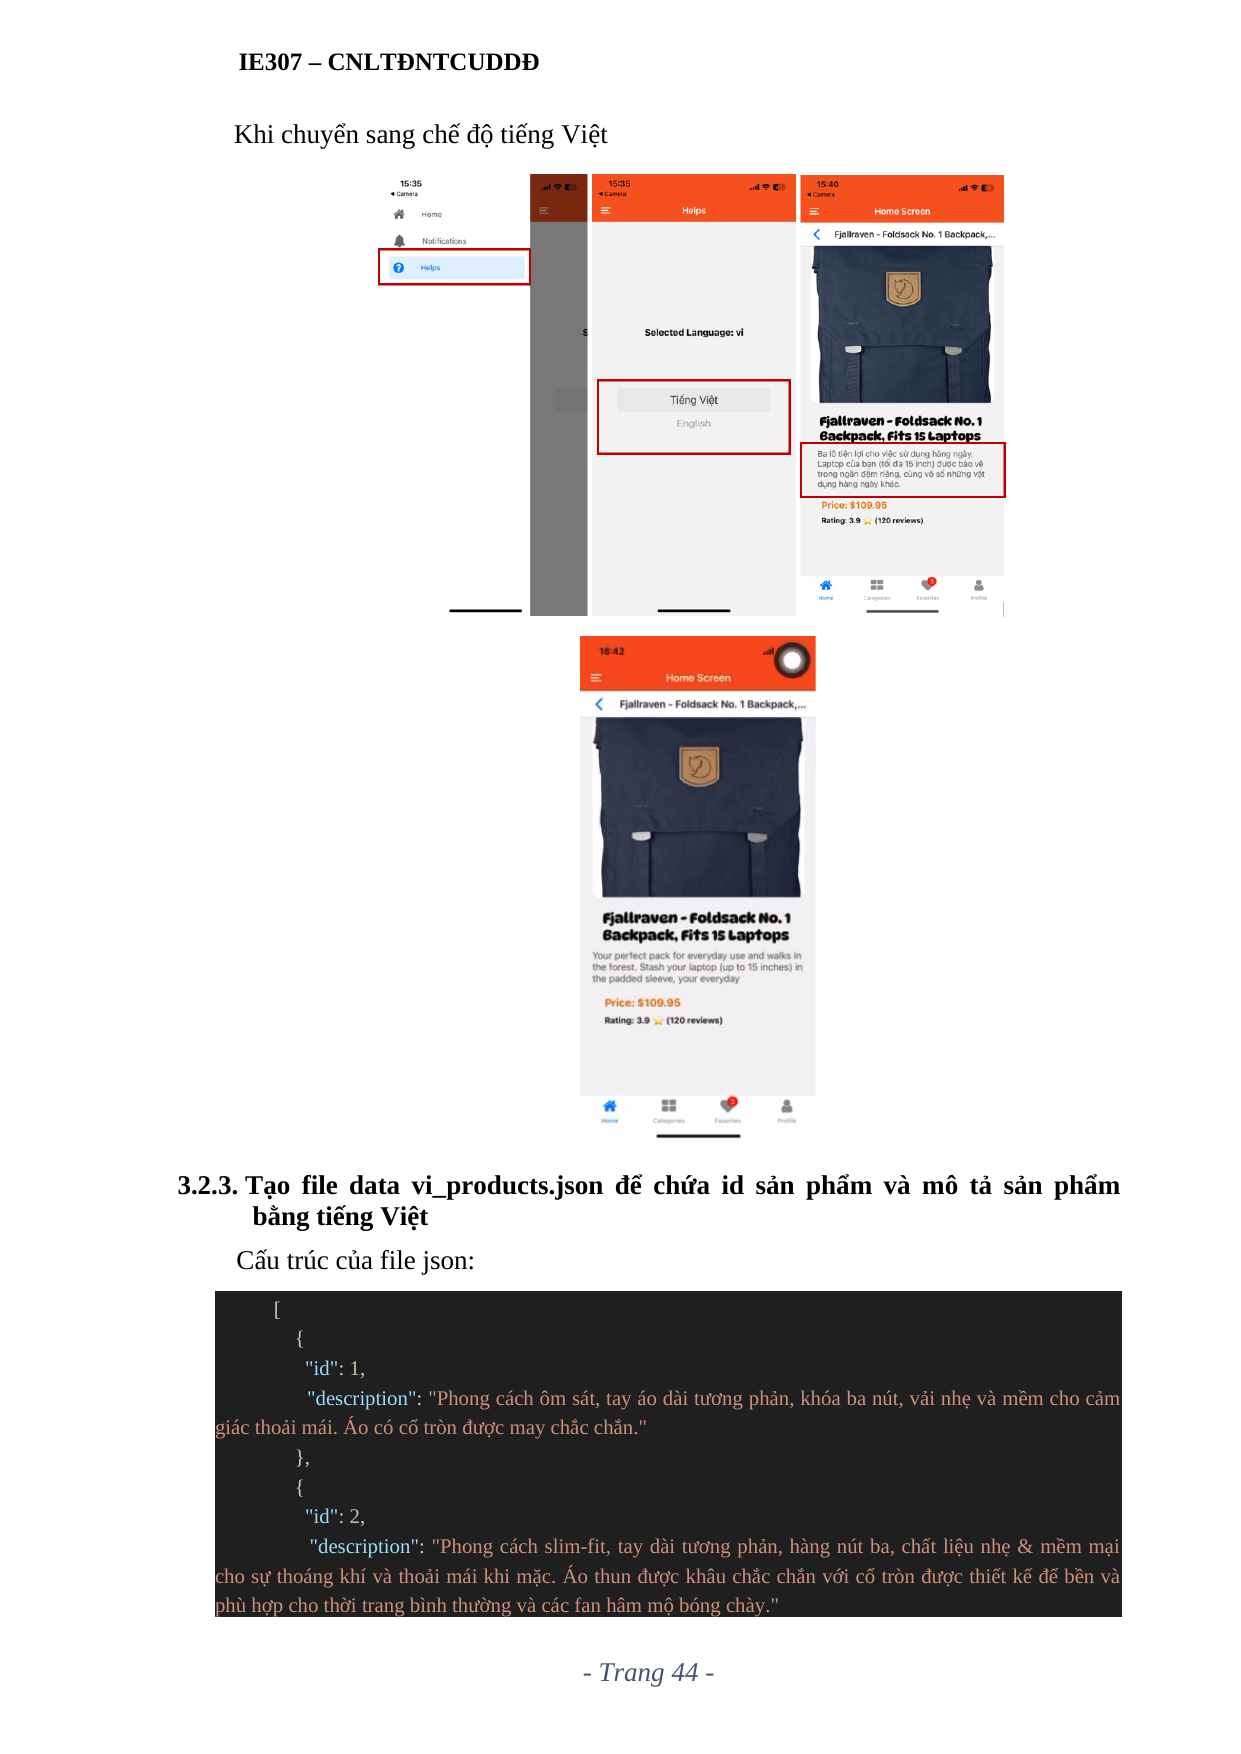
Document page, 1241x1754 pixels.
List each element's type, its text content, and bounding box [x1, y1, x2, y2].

text { [215, 1321, 1122, 1350]
text Cấu trúc của file json: [177, 1244, 1122, 1275]
picture [372, 164, 1023, 622]
text "id": 2, [215, 1499, 1122, 1528]
text "id": 1, [215, 1350, 1122, 1380]
picture [580, 636, 816, 1142]
text "description": "Phong cách ôm sát, tay áo dài tương phản, khóa ba nút, vải nhẹ và mềm cho cảm giác thoải mái. Áo có cổ tròn được may chắc chắn." [215, 1380, 1122, 1439]
subtitle Tạo file data vi_products.json để chứa id sản phẩm và mô tả sản phẩm bằng tiếng Việt [177, 1169, 1122, 1232]
text { [215, 1469, 1122, 1499]
text Khi chuyển sang chế độ tiếng Việt [177, 118, 1122, 149]
text "description": "Phong cách slim-fit, tay dài tương phản, hàng nút ba, chất liệu nhẹ & mềm mại cho sự thoáng khí và thoải mái khi mặc. Áo thun được khâu chắc chắn với cổ tròn được thiết kế để bền và phù hợp cho thời trang bình thường và các fan hâm mộ bóng chày." [215, 1528, 1122, 1617]
text [ [215, 1291, 1122, 1321]
text }, [215, 1439, 1122, 1469]
